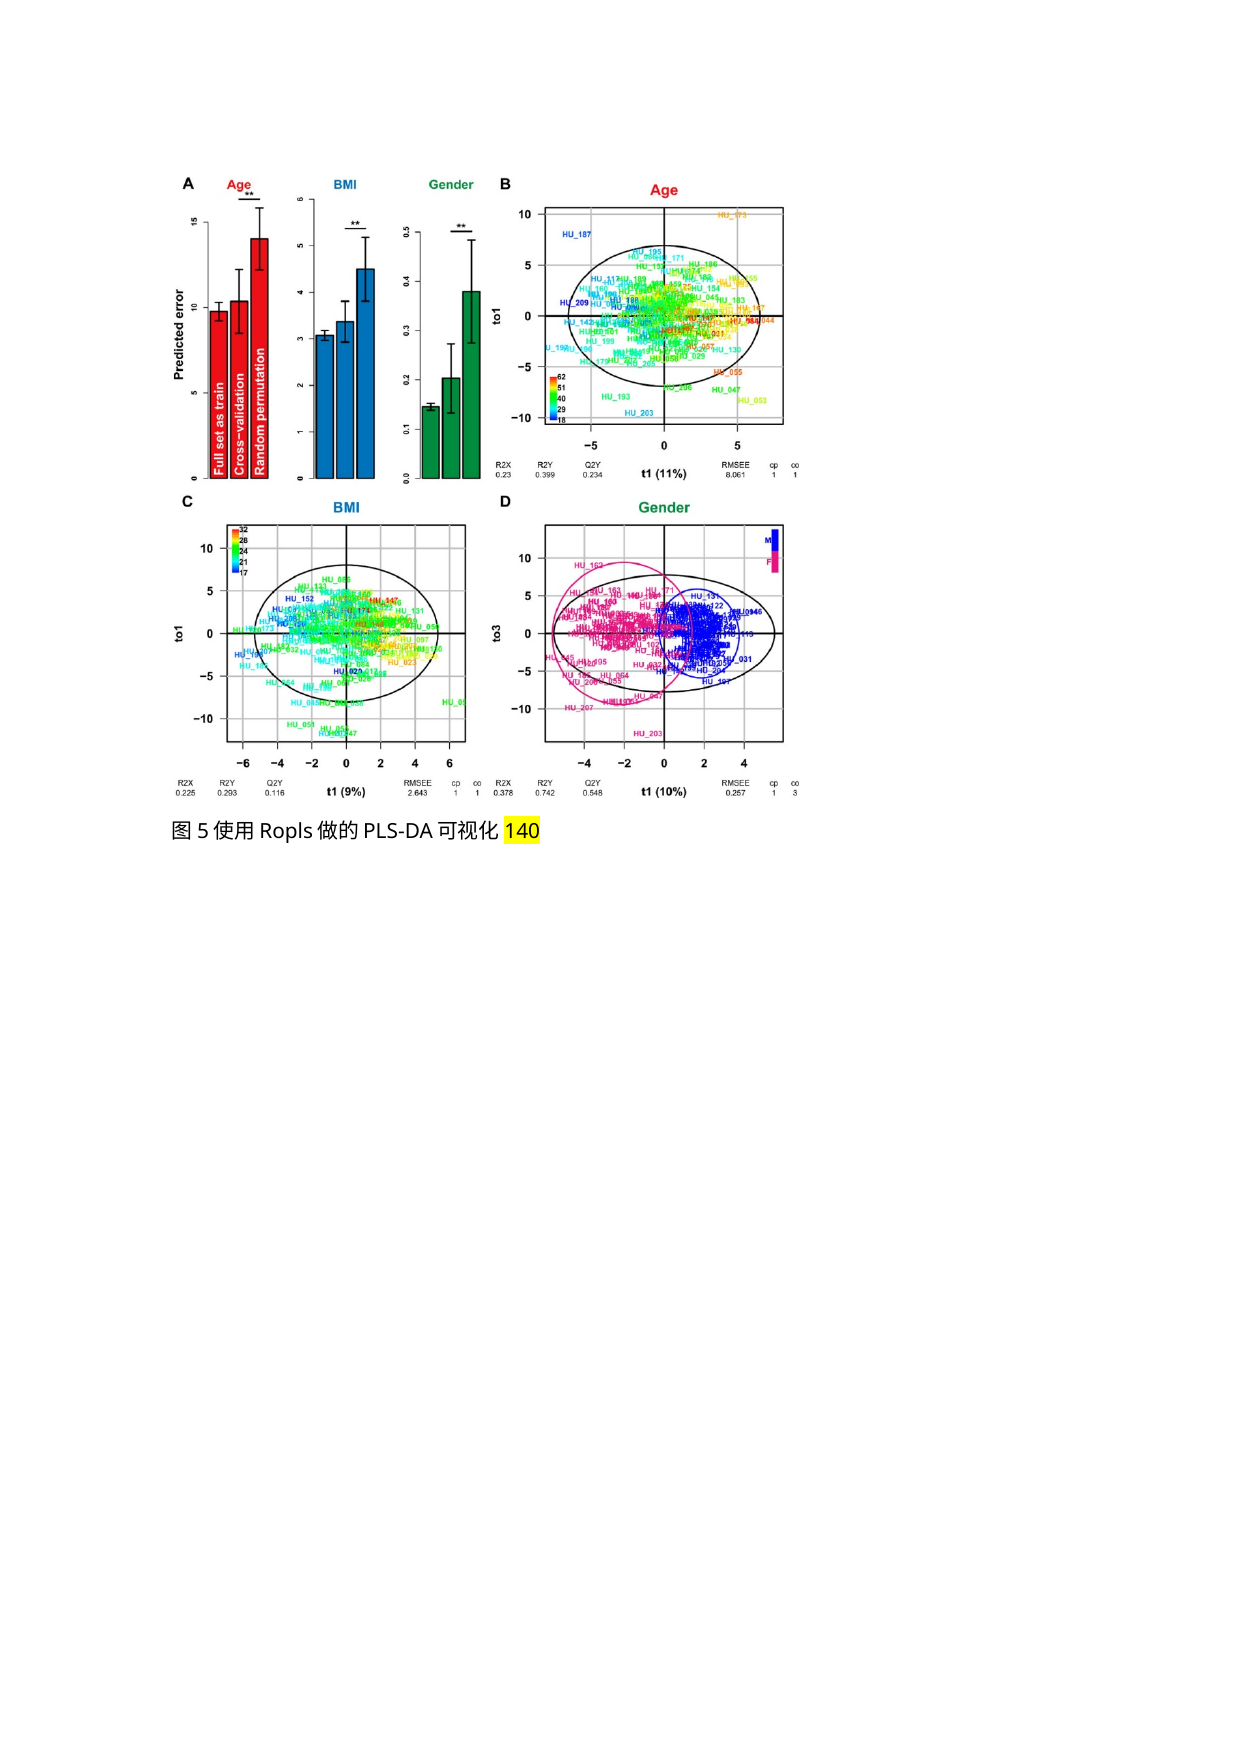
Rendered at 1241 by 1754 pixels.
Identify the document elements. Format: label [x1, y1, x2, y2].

picture [173, 177, 799, 798]
